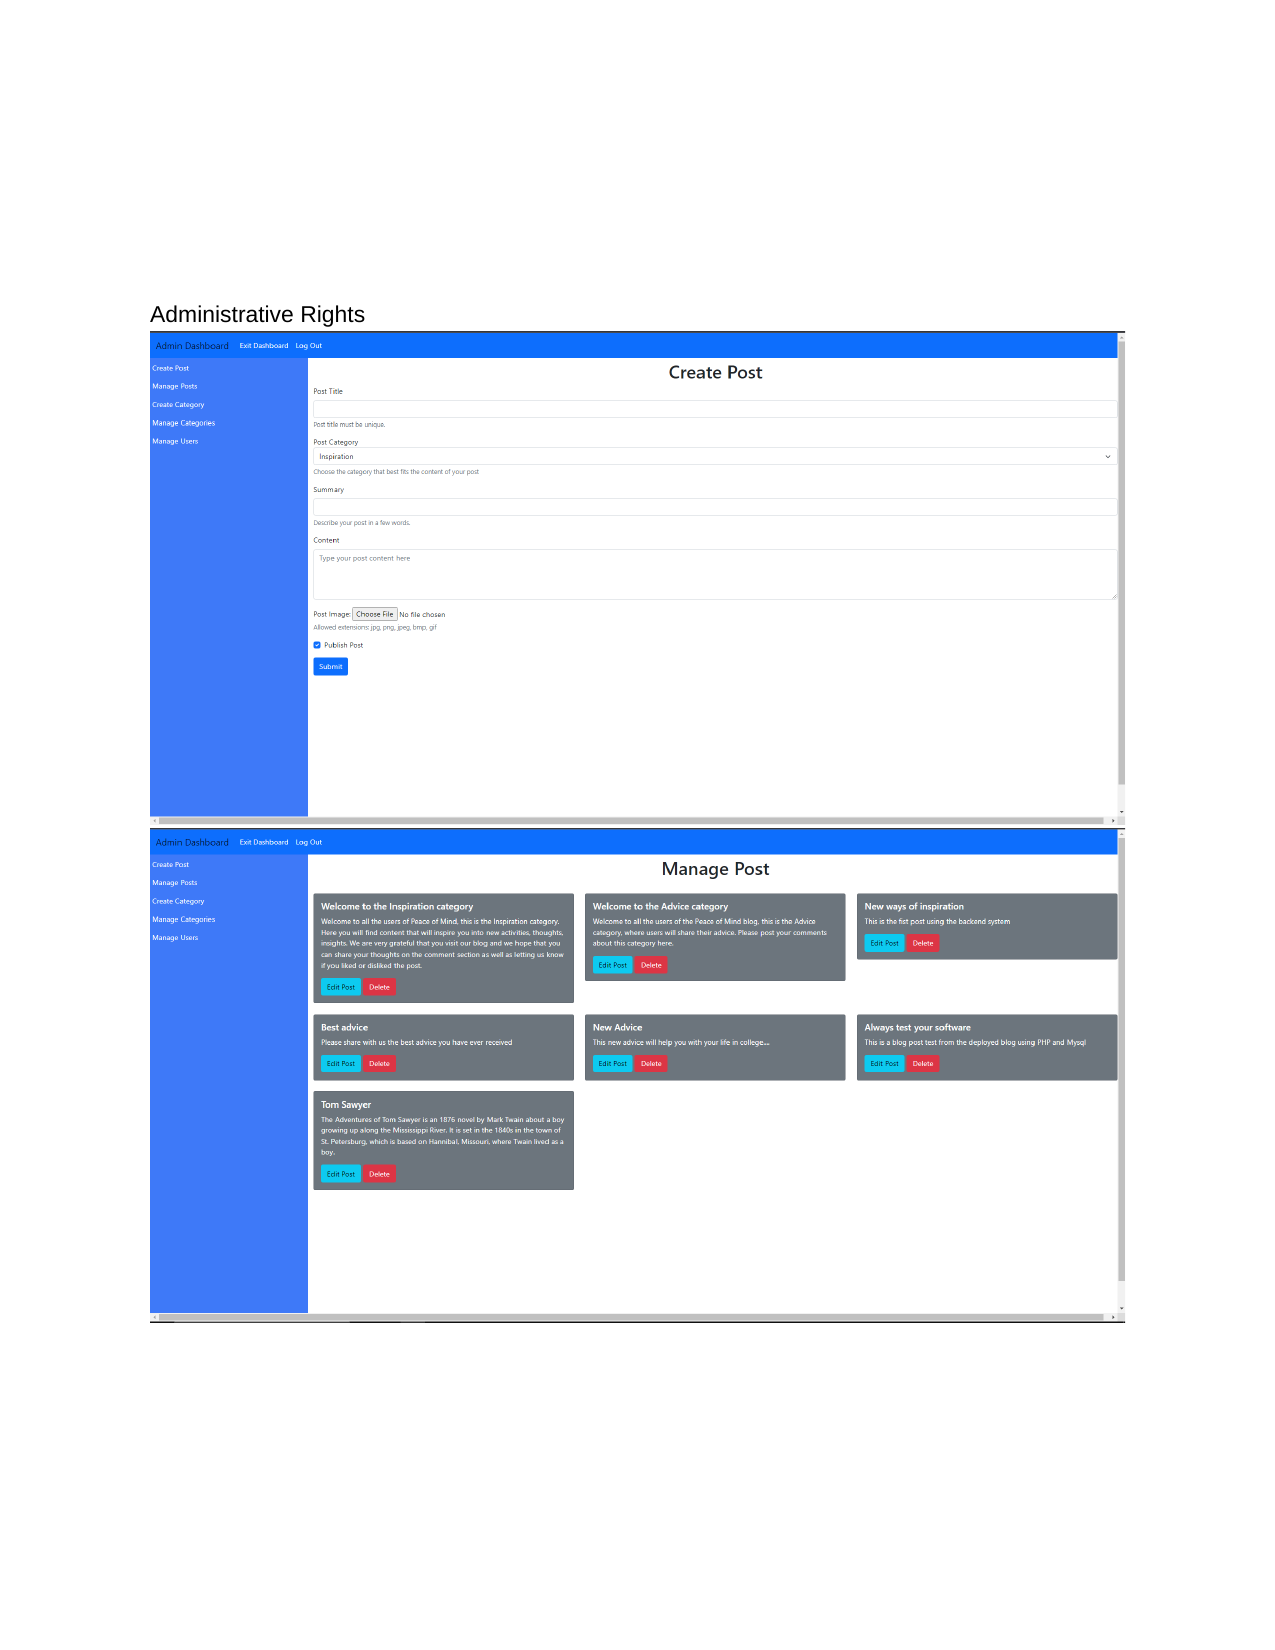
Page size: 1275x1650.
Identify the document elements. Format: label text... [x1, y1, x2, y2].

picture [150, 828, 1125, 1323]
text Administrative Rights [150, 301, 1125, 327]
picture [150, 331, 1125, 825]
